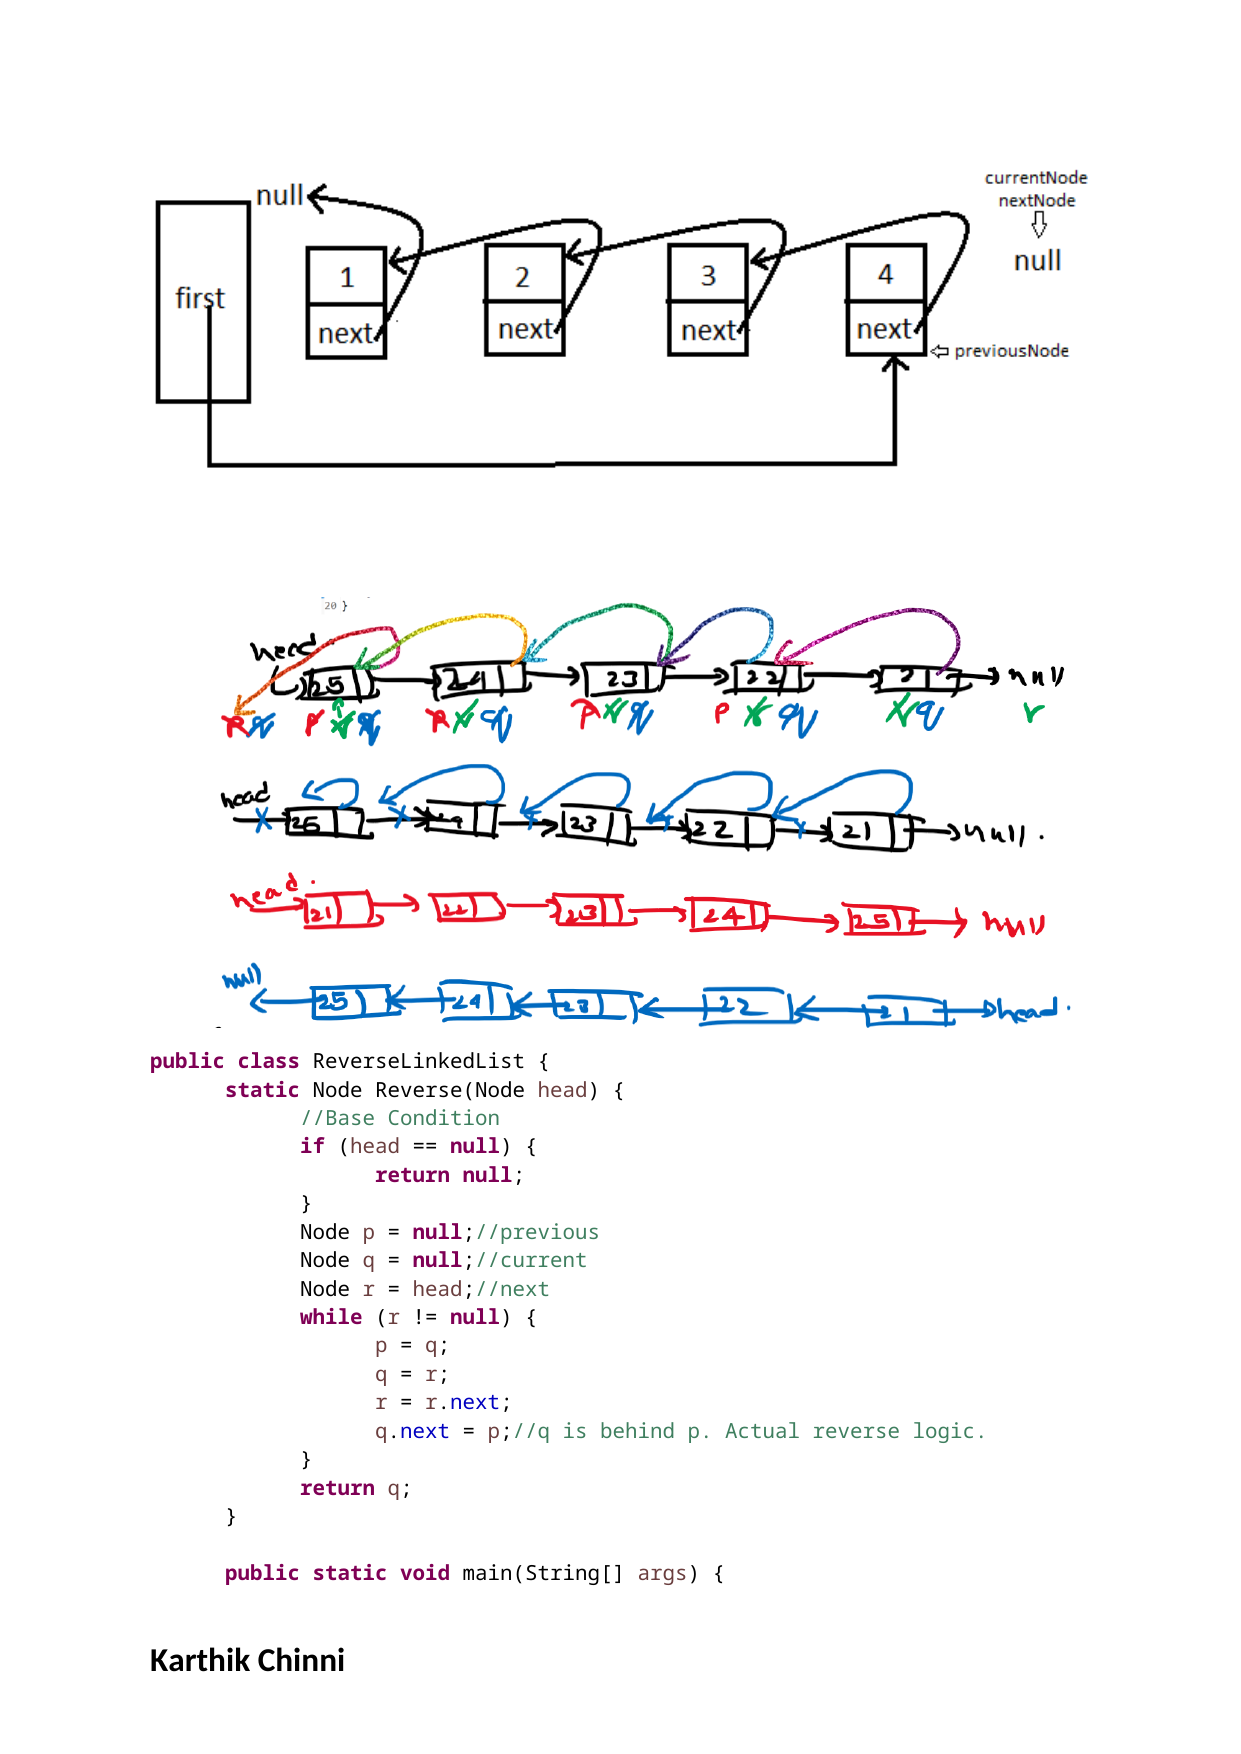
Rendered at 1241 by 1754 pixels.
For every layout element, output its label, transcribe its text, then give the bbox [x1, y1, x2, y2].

text } [150, 1501, 1090, 1530]
text return q; [150, 1473, 1090, 1501]
picture [150, 597, 1091, 1028]
text q.next = p;//q is behind p. Actual reverse logic. [150, 1416, 1090, 1444]
text return null; [150, 1160, 1090, 1188]
text } [150, 1444, 1090, 1473]
text //Base Condition [150, 1103, 1090, 1132]
text public static void main(String[] args) { [150, 1558, 1090, 1587]
text Node q = null;//current [150, 1245, 1090, 1274]
text p = q; [150, 1331, 1090, 1359]
text if (head == null) { [150, 1132, 1090, 1160]
text public class ReverseLinkedList { [150, 1046, 1090, 1075]
text while (r != null) { [150, 1302, 1090, 1331]
text Node p = null;//previous [150, 1217, 1090, 1245]
text static Node Reverse(Node head) { [150, 1075, 1090, 1103]
text Node r = head;//next [150, 1274, 1090, 1302]
text r = r.next; [150, 1387, 1090, 1416]
text } [150, 1188, 1090, 1217]
picture [150, 150, 1091, 480]
text q = r; [150, 1359, 1090, 1387]
